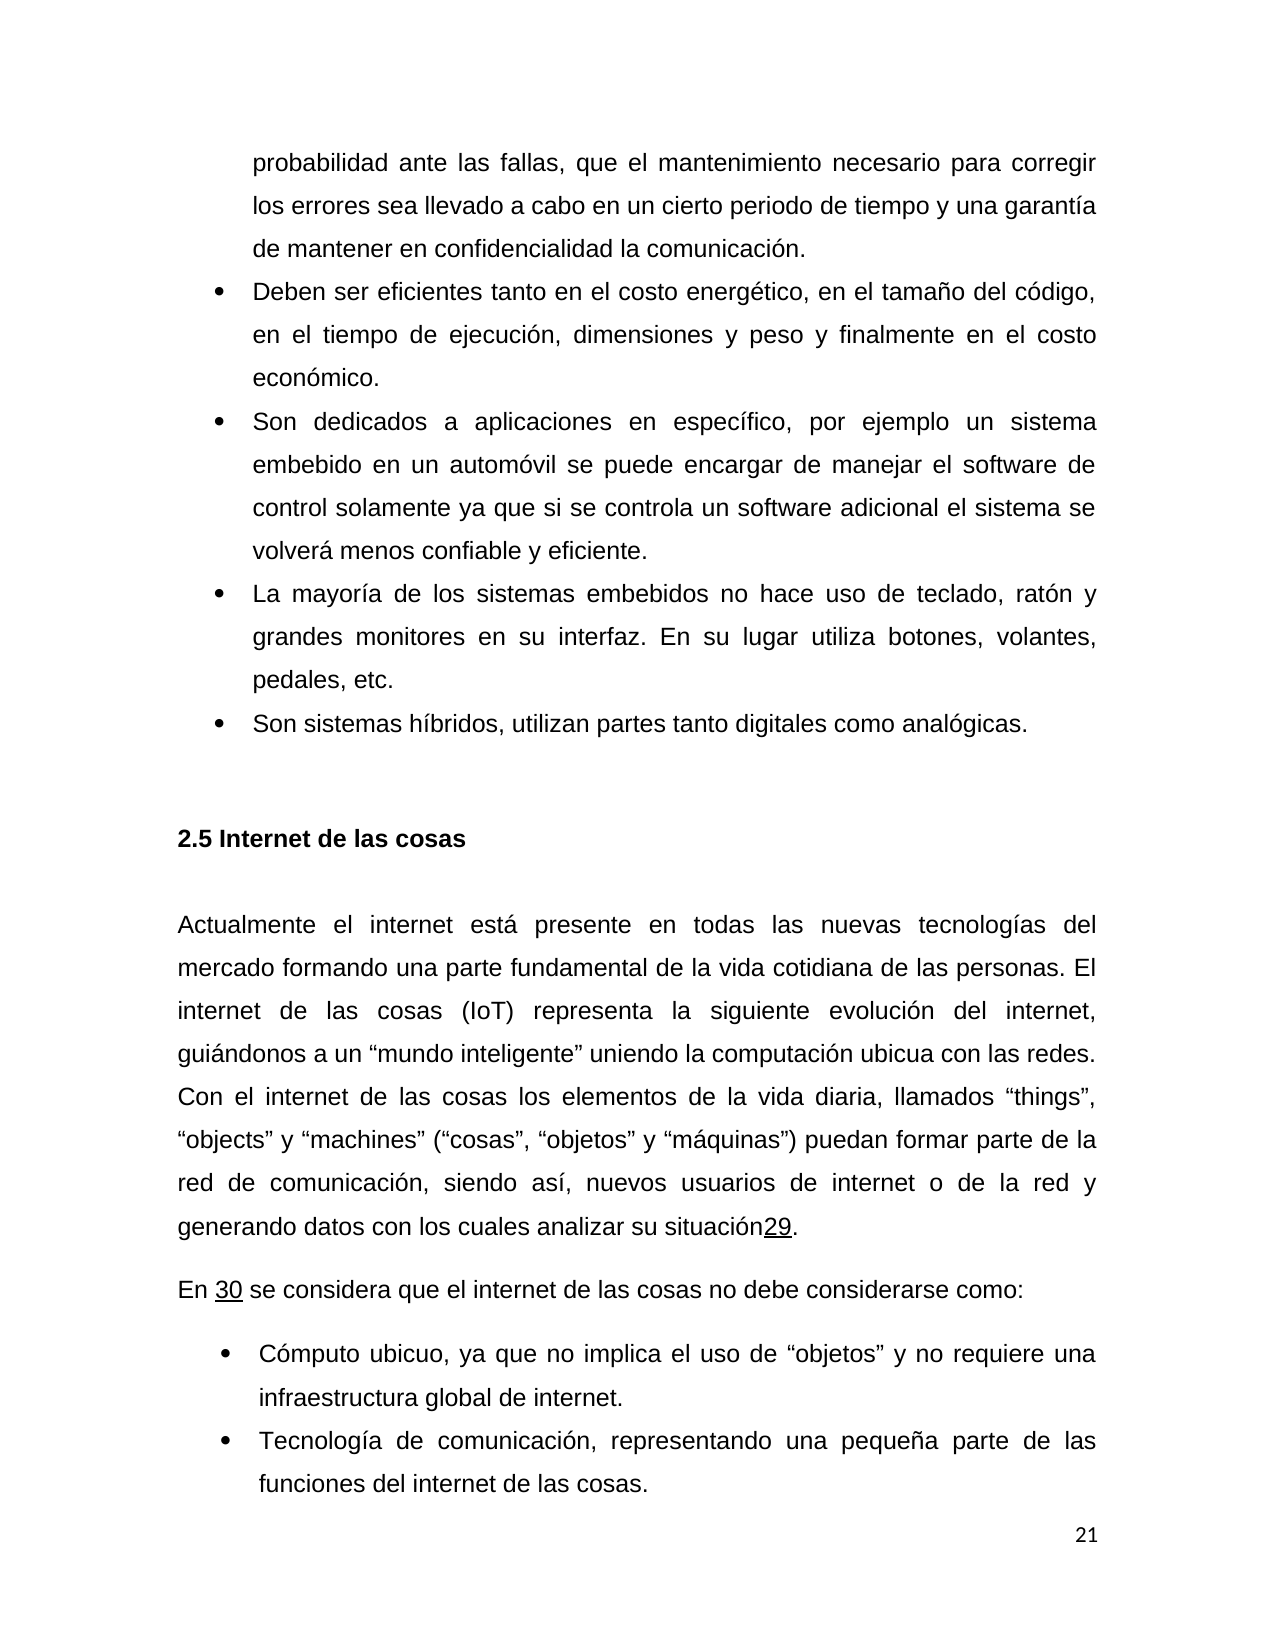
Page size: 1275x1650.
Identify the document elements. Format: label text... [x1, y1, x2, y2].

list Deben ser eficientes tanto en el costo energético, en el tamaño del código, en el tiempo de ejecución, dimensiones y peso y finalmente en el costo económico. [215, 277, 1098, 392]
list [215, 148, 1098, 263]
subtitle 2.5 Internet de las cosas [177, 824, 1098, 852]
text En se considera que el internet de las cosas no debe considerarse como: [177, 1276, 1098, 1304]
list Son sistemas híbridos, utilizan partes tanto digitales como analógicas. [215, 708, 1098, 737]
list Tecnología de comunicación, representando una pequeña parte de las funciones del internet de las cosas. [221, 1426, 1098, 1498]
text Actualmente el internet está presente en todas las nuevas tecnologías del mercado formando una parte fundamental de la vida cotidiana de las personas. El internet de las cosas (IoT) representa la siguiente evolución del internet, guiándonos a un “mundo inteligente” uniendo la computación ubicua con las redes. Con el internet de las cosas los elementos de la vida diaria, llamados “things”, “objects” y “machines” (“cosas”, “objetos” y “máquinas”) puedan formar parte de la red de comunicación, siendo así, nuevos usuarios de internet o de la red y generando datos con los cuales analizar su situación. [177, 910, 1098, 1240]
list Cómputo ubicuo, ya que no implica el uso de “objetos” y no requiere una infraestructura global de internet. [221, 1339, 1098, 1411]
list La mayoría de los sistemas embebidos no hace uso de teclado, ratón y grandes monitores en su interfaz. En su lugar utiliza botones, volantes, pedales, etc. [215, 579, 1098, 694]
list Son dedicados a aplicaciones en específico, por ejemplo un sistema embebido en un automóvil se puede encargar de manejar el software de control solamente ya que si se controla un software adicional el sistema se volverá menos confiable y eficiente. [215, 406, 1098, 565]
